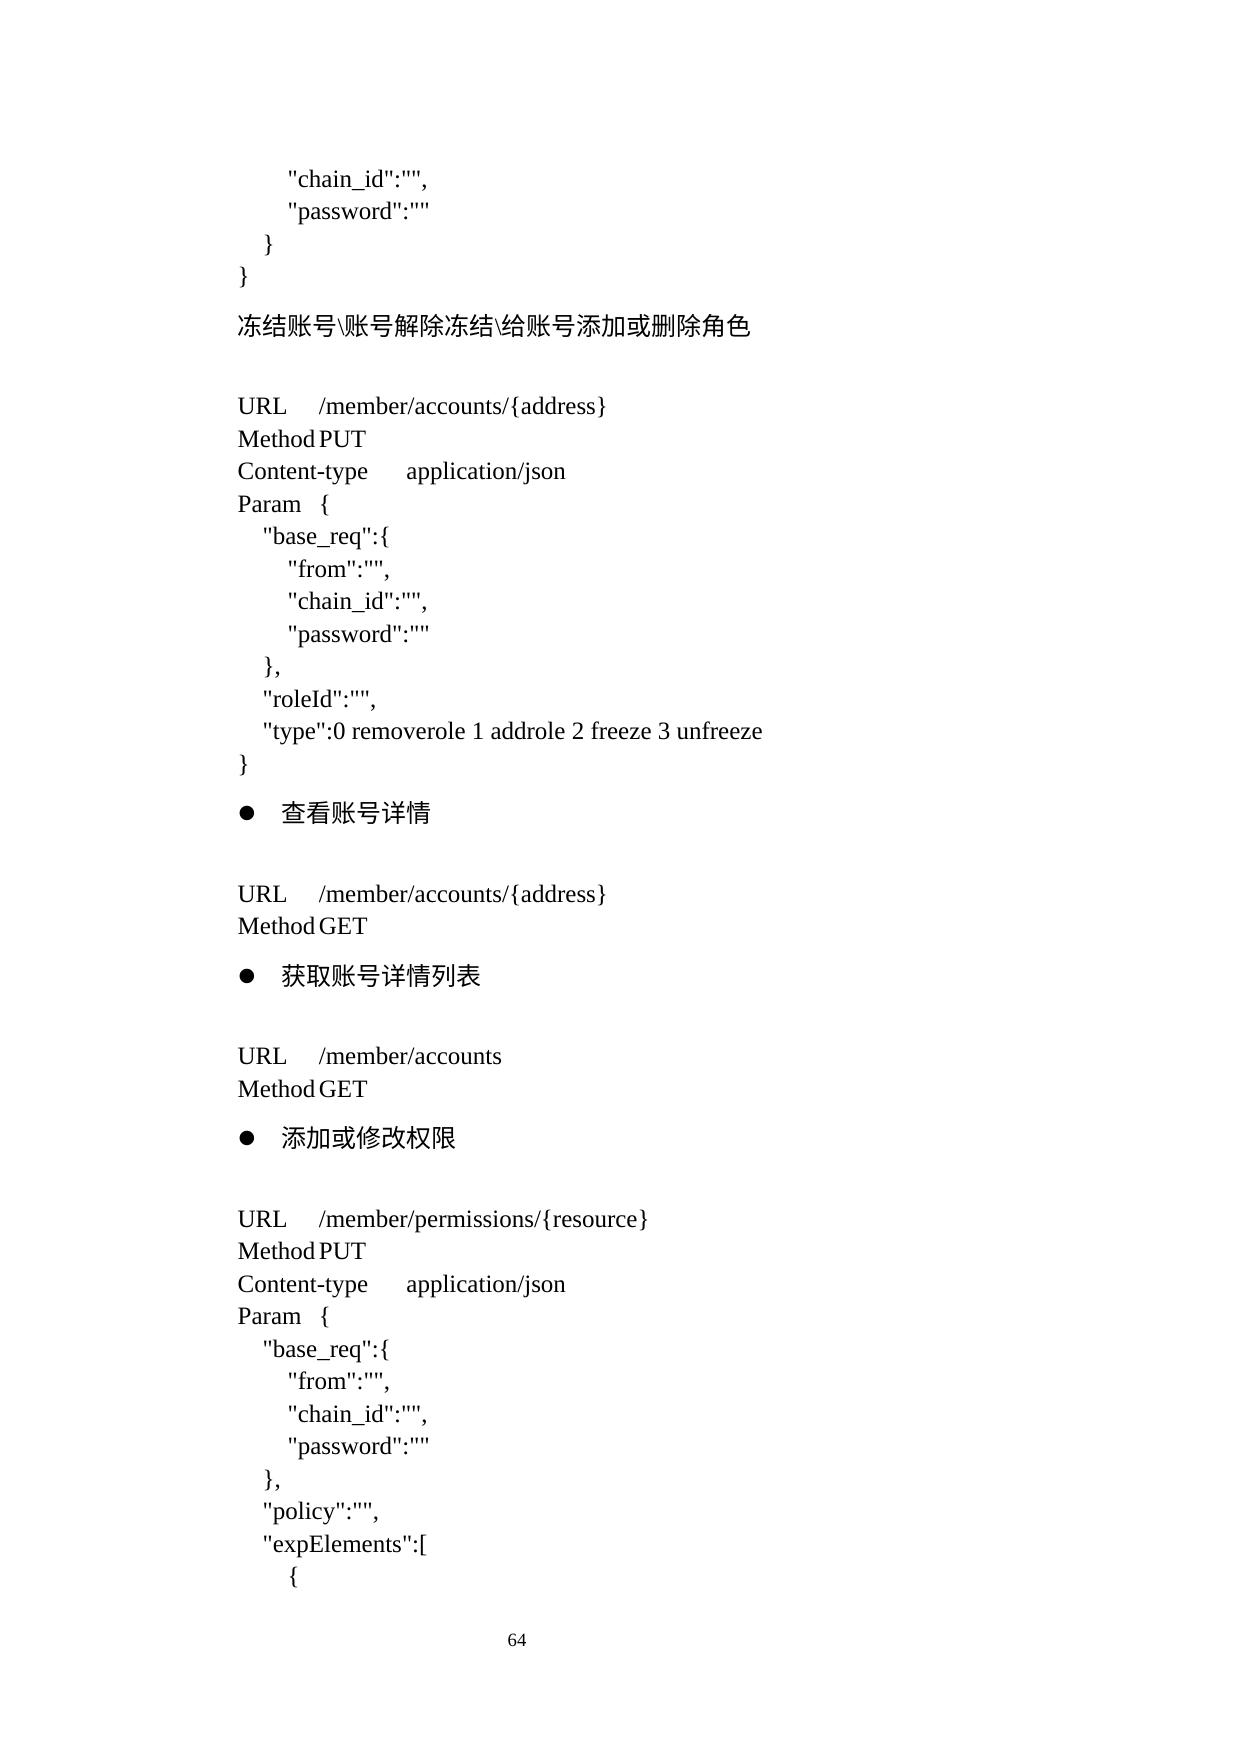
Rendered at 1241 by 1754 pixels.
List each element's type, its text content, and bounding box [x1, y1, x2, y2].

text "chain_id":"", [187, 162, 1053, 194]
text Method GET [187, 1072, 1053, 1104]
text 冻结账号\账号解除冻结\给账号添加或删除角色 [187, 292, 1053, 357]
text }, [187, 649, 1053, 682]
text { [187, 1559, 1053, 1592]
text "from":"", [187, 1364, 1053, 1397]
text URL /member/permissions/{resource} [187, 1202, 1053, 1234]
text Param { [187, 487, 1053, 519]
text } [187, 259, 1053, 292]
text "chain_id":"", [187, 584, 1053, 617]
text "roleId":"", [187, 682, 1053, 714]
text Param { [187, 1299, 1053, 1332]
text "base_req":{ [187, 1332, 1053, 1364]
text "from":"", [187, 552, 1053, 584]
text "base_req":{ [187, 519, 1053, 552]
text } [187, 747, 1053, 779]
text "password":"" [187, 617, 1053, 649]
text "password":"" [187, 1429, 1053, 1462]
text } [187, 227, 1053, 259]
text Method PUT [187, 422, 1053, 454]
list 获取账号详情列表 [237, 942, 1053, 1007]
text Content-type application/json [187, 454, 1053, 487]
text Method GET [187, 909, 1053, 942]
text URL /member/accounts/{address} [187, 877, 1053, 909]
text "policy":"", [187, 1494, 1053, 1527]
text URL /member/accounts [187, 1039, 1053, 1072]
text "expElements":[ [187, 1527, 1053, 1559]
list 查看账号详情 [237, 779, 1053, 844]
text "chain_id":"", [187, 1397, 1053, 1429]
text "password":"" [187, 194, 1053, 227]
text Content-type application/json [187, 1267, 1053, 1299]
text Method PUT [187, 1234, 1053, 1267]
text URL /member/accounts/{address} [187, 389, 1053, 422]
text "type":0 removerole 1 addrole 2 freeze 3 unfreeze [187, 714, 1053, 747]
text }, [187, 1462, 1053, 1494]
list 添加或修改权限 [237, 1104, 1053, 1169]
